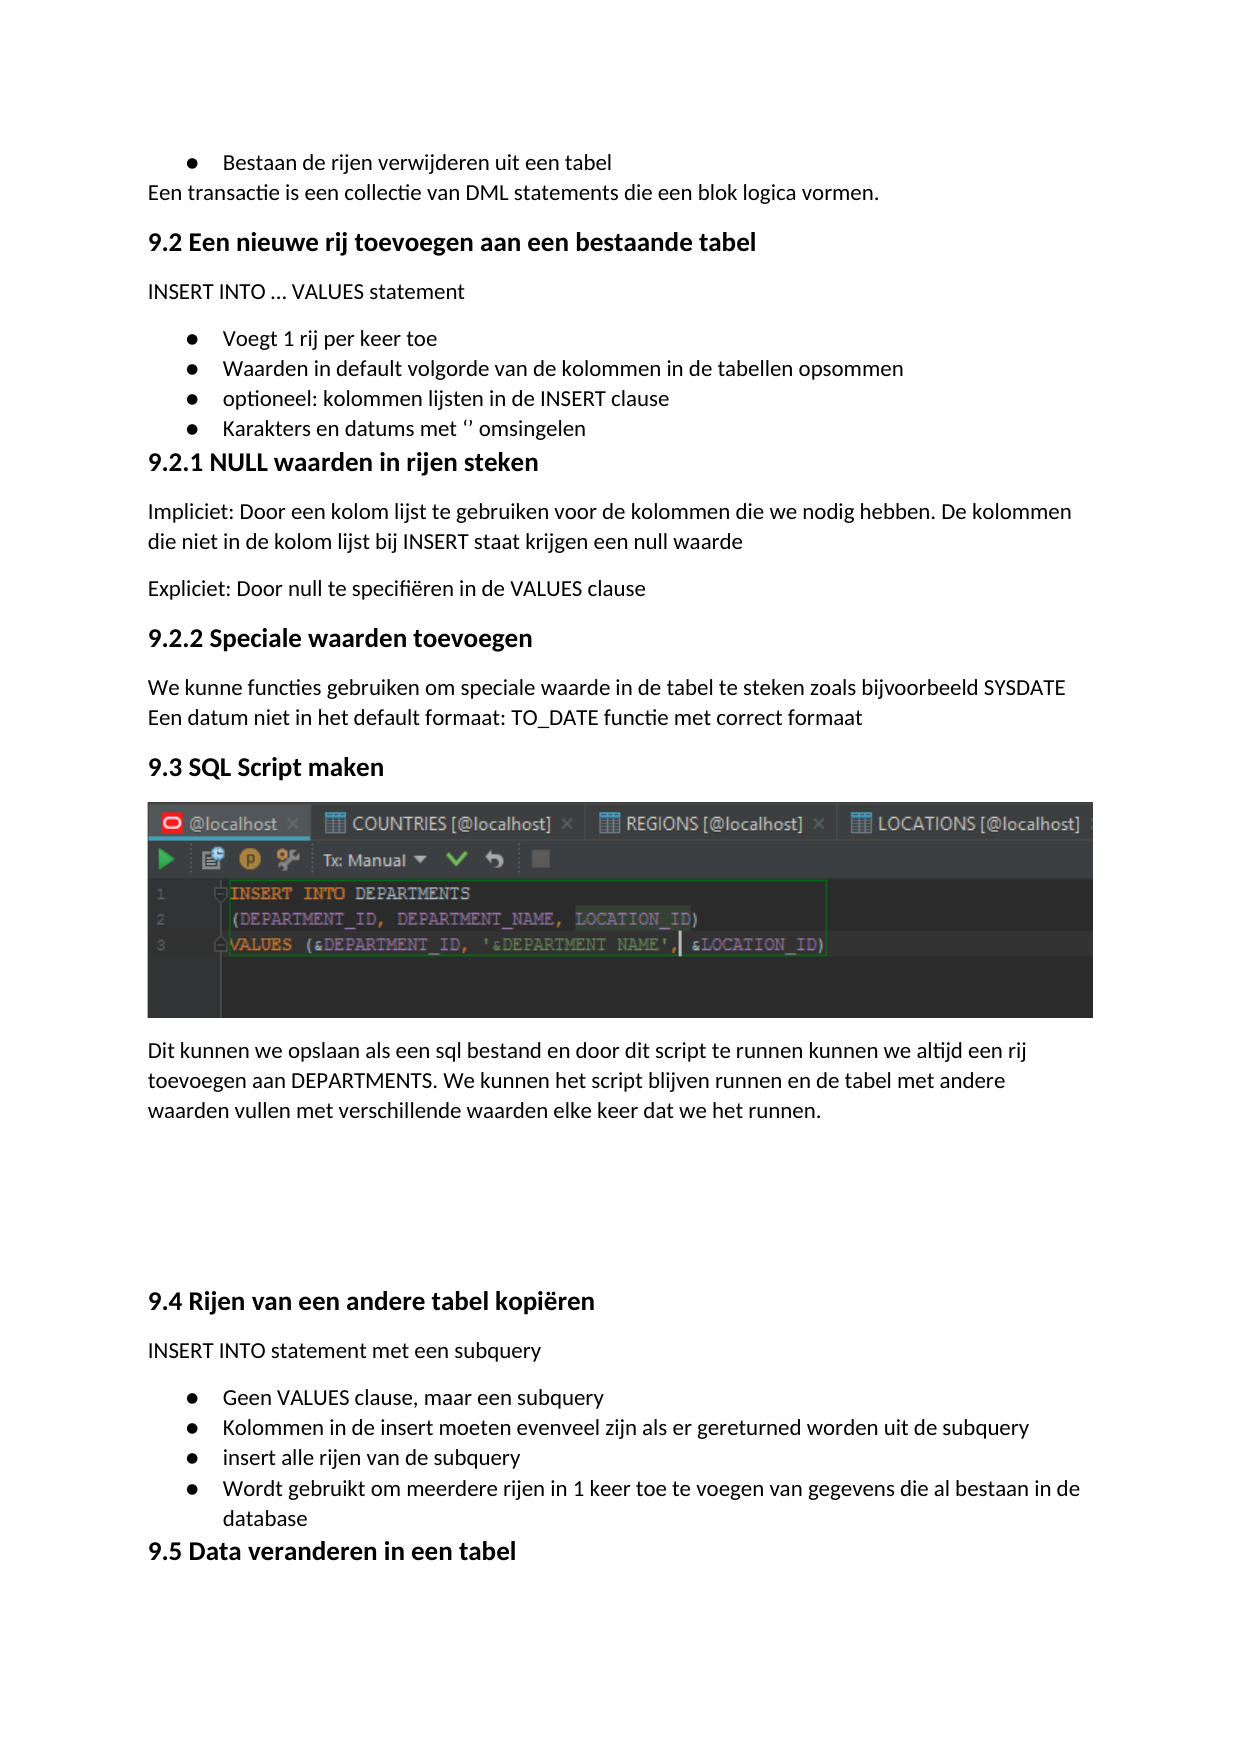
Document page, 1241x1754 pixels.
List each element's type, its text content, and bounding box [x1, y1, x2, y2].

text INSERT INTO … VALUES statement [148, 277, 1093, 305]
text 9.2 Een nieuwe rij toevoegen aan een bestaande tabel [148, 225, 1093, 258]
text 9.5 Data veranderen in een tabel [148, 1534, 1093, 1567]
text Expliciet: Door null te specifiëren in de VALUES clause [148, 574, 1093, 602]
text Impliciet: Door een kolom lijst te gebruiken voor de kolommen die we nodig hebben. De kolommen die niet in de kolom lijst bij INSERT staat krijgen een null waarde [148, 497, 1093, 555]
list optioneel: kolommen lijsten in de INSERT clause [185, 384, 1093, 412]
list insert alle rijen van de subquery [185, 1443, 1093, 1472]
text 9.2.2 Speciale waarden toevoegen [148, 621, 1093, 654]
text 9.4 Rijen van een andere tabel kopiëren [148, 1284, 1093, 1317]
list Waarden in default volgorde van de kolommen in de tabellen opsommen [185, 354, 1093, 382]
text Dit kunnen we opslaan als een sql bestand en door dit script te runnen kunnen we altijd een rij toevoegen aan DEPARTMENTS. We kunnen het script blijven runnen en de tabel met andere waarden vullen met verschillende waarden elke keer dat we het runnen. [148, 1036, 1093, 1124]
text 9.3 SQL Script maken [148, 750, 1093, 783]
list Karakters en datums met ‘’ omsingelen [185, 414, 1093, 442]
text INSERT INTO statement met een subquery [148, 1336, 1093, 1364]
list Kolommen in de insert moeten evenveel zijn als er gereturned worden uit de subquery [185, 1413, 1093, 1441]
list Bestaan de rijen verwijderen uit een tabel [185, 148, 1093, 176]
list Voegt 1 rij per keer toe [185, 324, 1093, 352]
text 9.2.1 NULL waarden in rijen steken [148, 445, 1093, 478]
text We kunne functies gebruiken om speciale waarde in de tabel te steken zoals bijvoorbeeld SYSDATE Een datum niet in het default formaat: TO_DATE functie met correct formaat [148, 673, 1093, 731]
list Geen VALUES clause, maar een subquery [185, 1383, 1093, 1411]
list Wordt gebruikt om meerdere rijen in 1 keer toe te voegen van gegevens die al bestaan in de database [185, 1474, 1093, 1532]
picture [147, 802, 1093, 1018]
text Een transactie is een collectie van DML statements die een blok logica vormen. [148, 178, 1093, 206]
